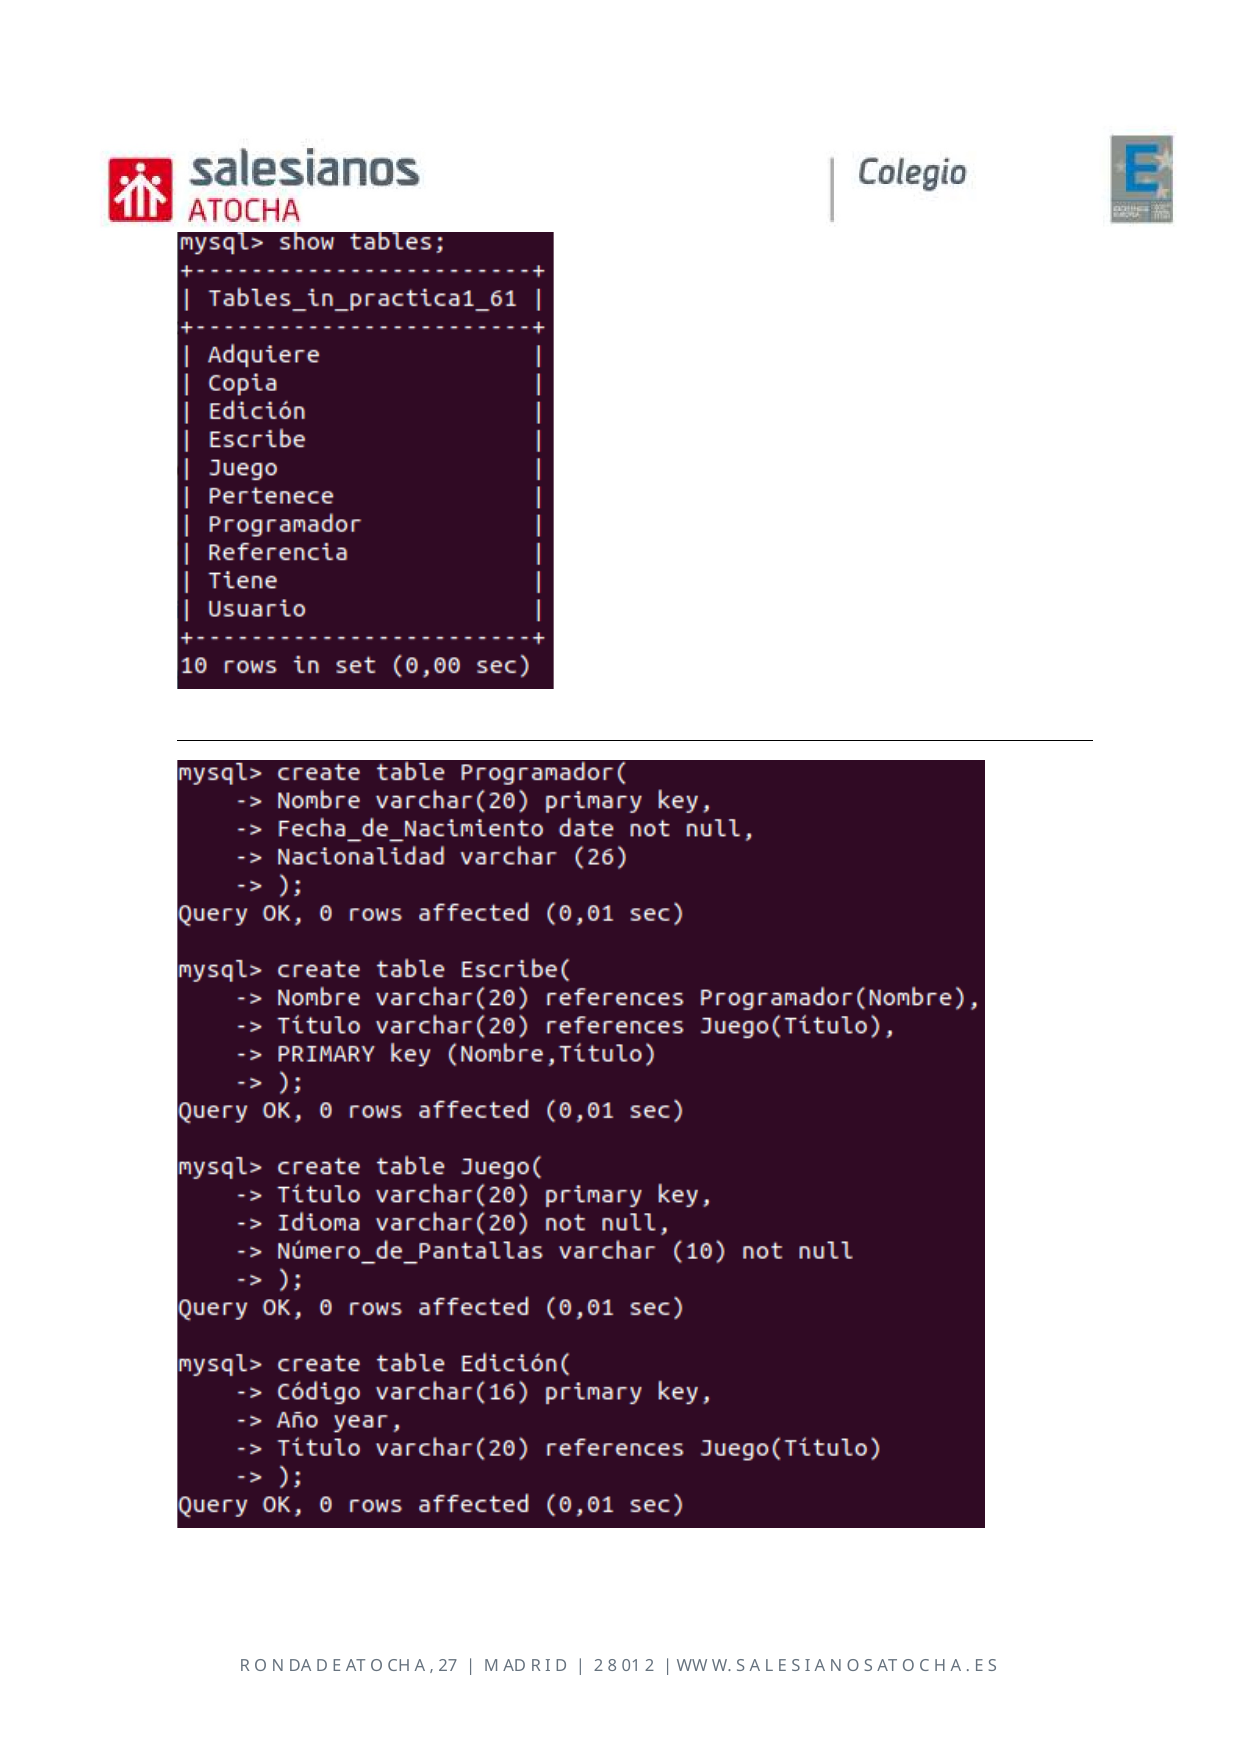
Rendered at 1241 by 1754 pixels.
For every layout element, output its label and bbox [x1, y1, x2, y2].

picture [0, 0, 1238, 231]
picture [177, 760, 985, 1528]
picture [177, 232, 554, 689]
